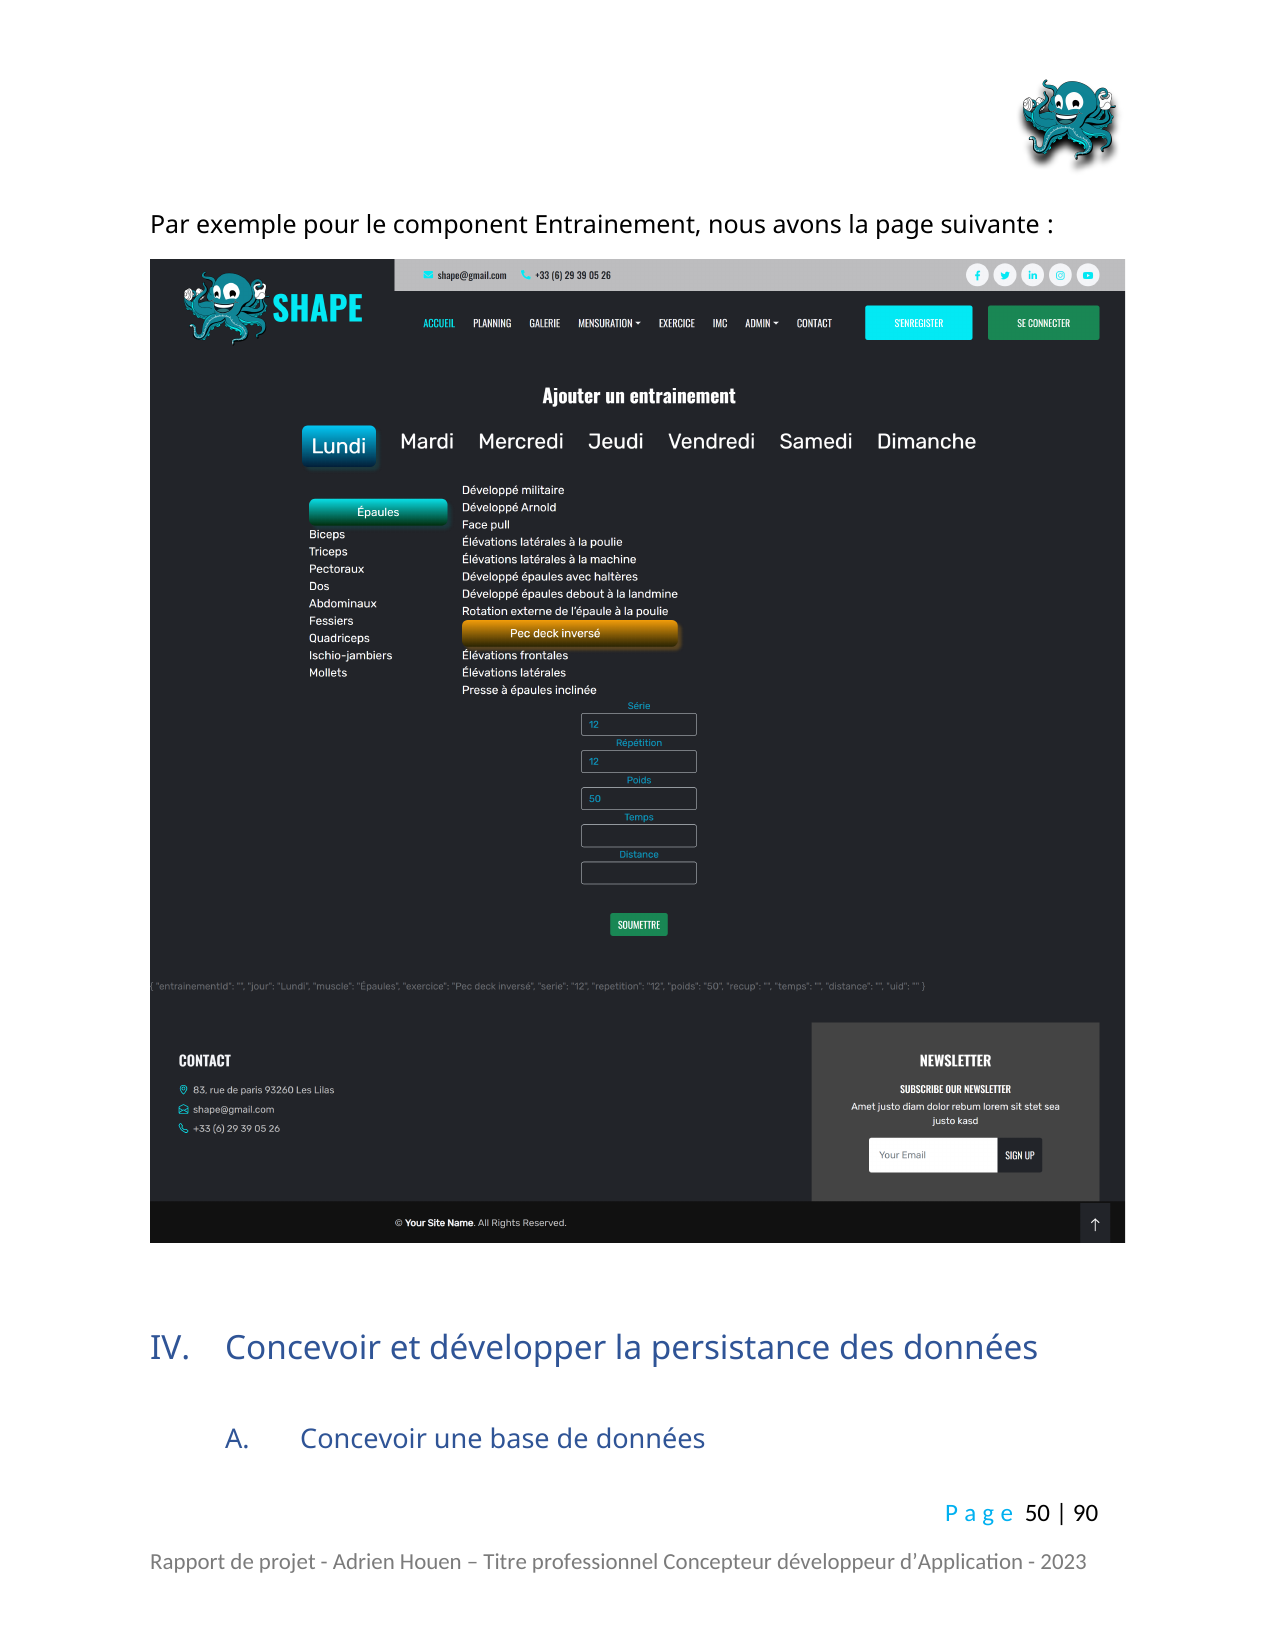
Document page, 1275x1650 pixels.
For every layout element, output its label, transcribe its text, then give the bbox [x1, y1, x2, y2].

picture [150, 259, 1125, 1243]
text Par exemple pour le component Entrainement, nous avons la page suivante : [150, 206, 1125, 240]
subtitle Concevoir et développer la persistance des données [150, 1324, 1125, 1369]
picture [1021, 74, 1118, 161]
subtitle Concevoir une base de données [225, 1419, 1125, 1456]
